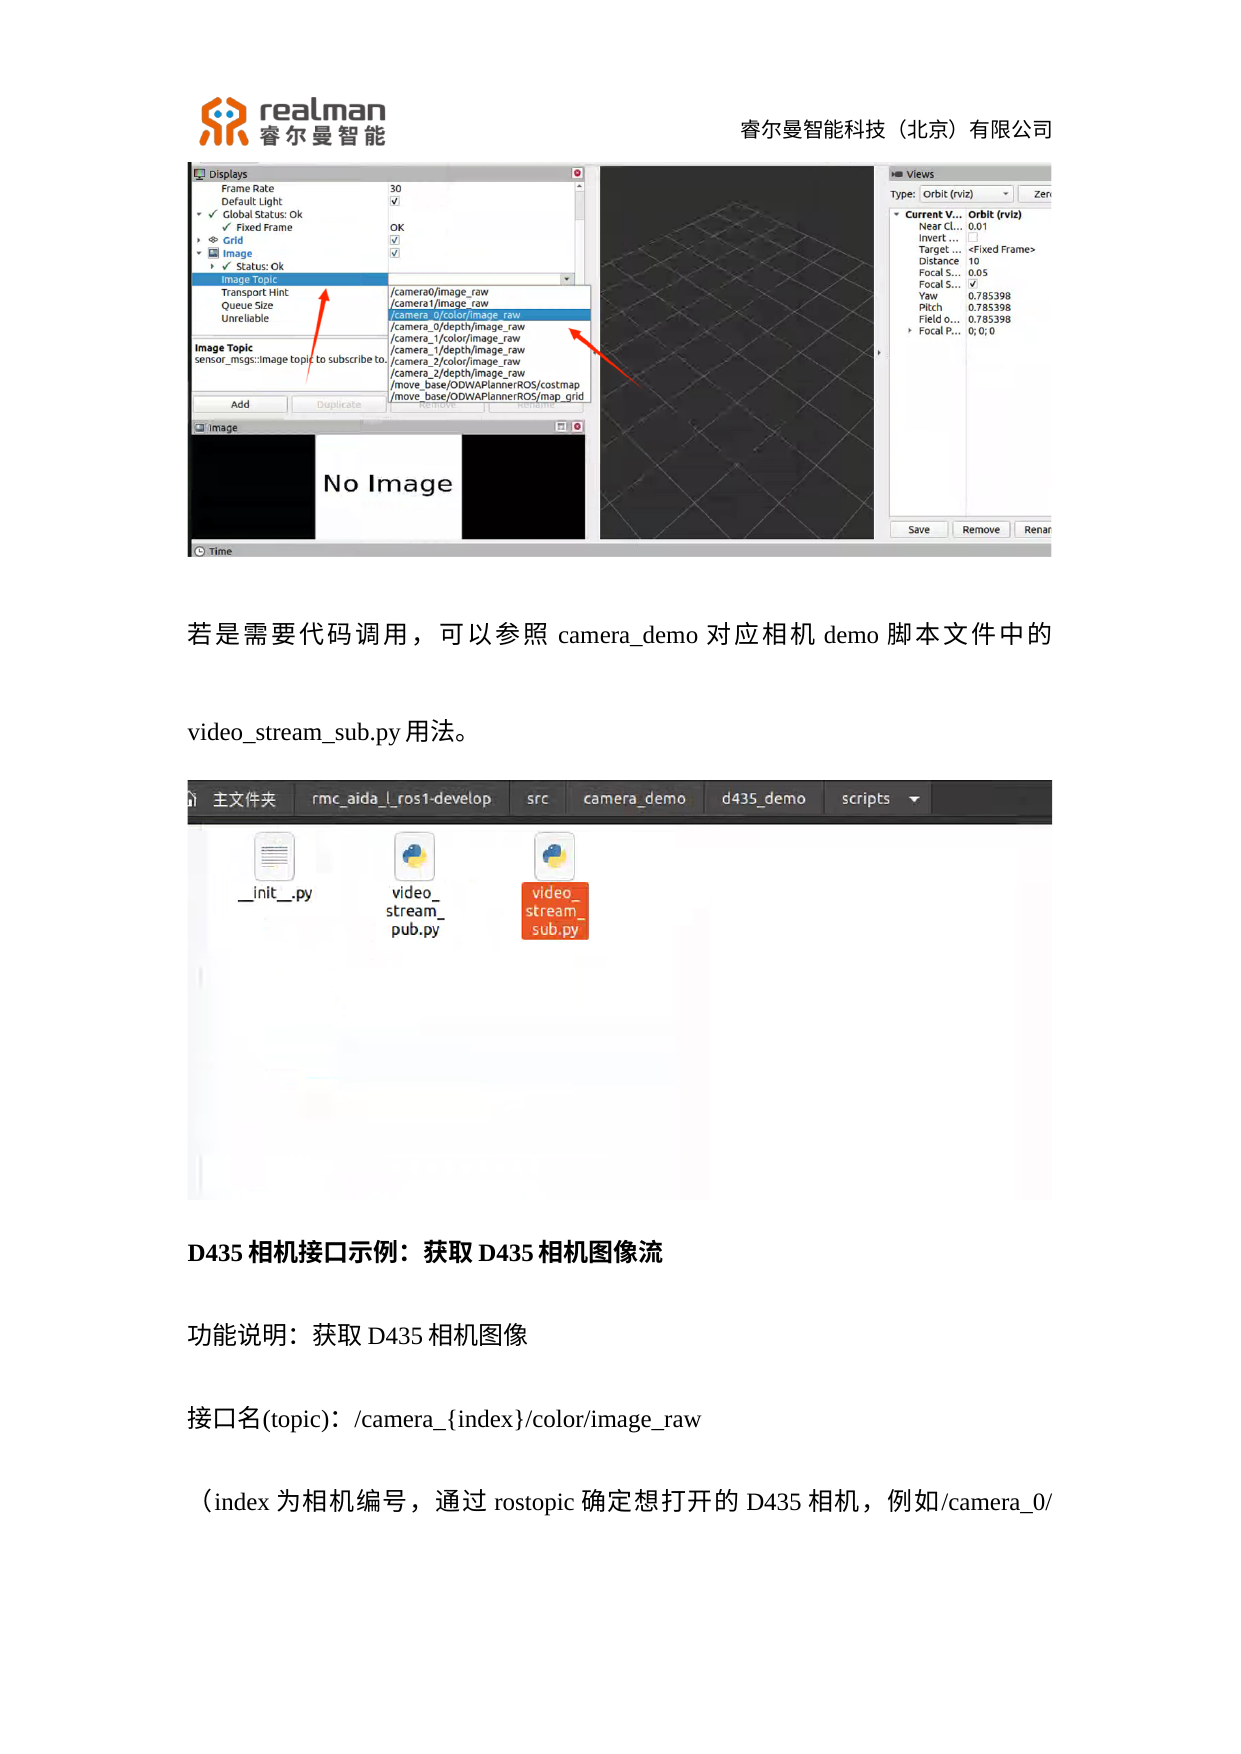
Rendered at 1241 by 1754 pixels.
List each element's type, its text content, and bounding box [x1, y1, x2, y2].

picture [187, 162, 1052, 557]
picture [187, 88, 394, 156]
text （index为相机编号，通过rostopic确定想打开的D435相机，例如/camera_0/color/image_raw是接收编号为0的D435相机数据） [187, 1467, 1053, 1532]
text 若是需要代码调用，可以参照camera_demo对应相机demo脚本文件中的video_stream_sub.py用法。 [187, 600, 1053, 762]
text 接口名(topic)：/camera_{index}/color/image_raw [187, 1384, 1053, 1449]
text D435相机接口示例：获取D435相机图像流 [187, 1218, 1053, 1283]
picture [187, 780, 1053, 1200]
text 功能说明：获取D435相机图像 [187, 1301, 1053, 1366]
